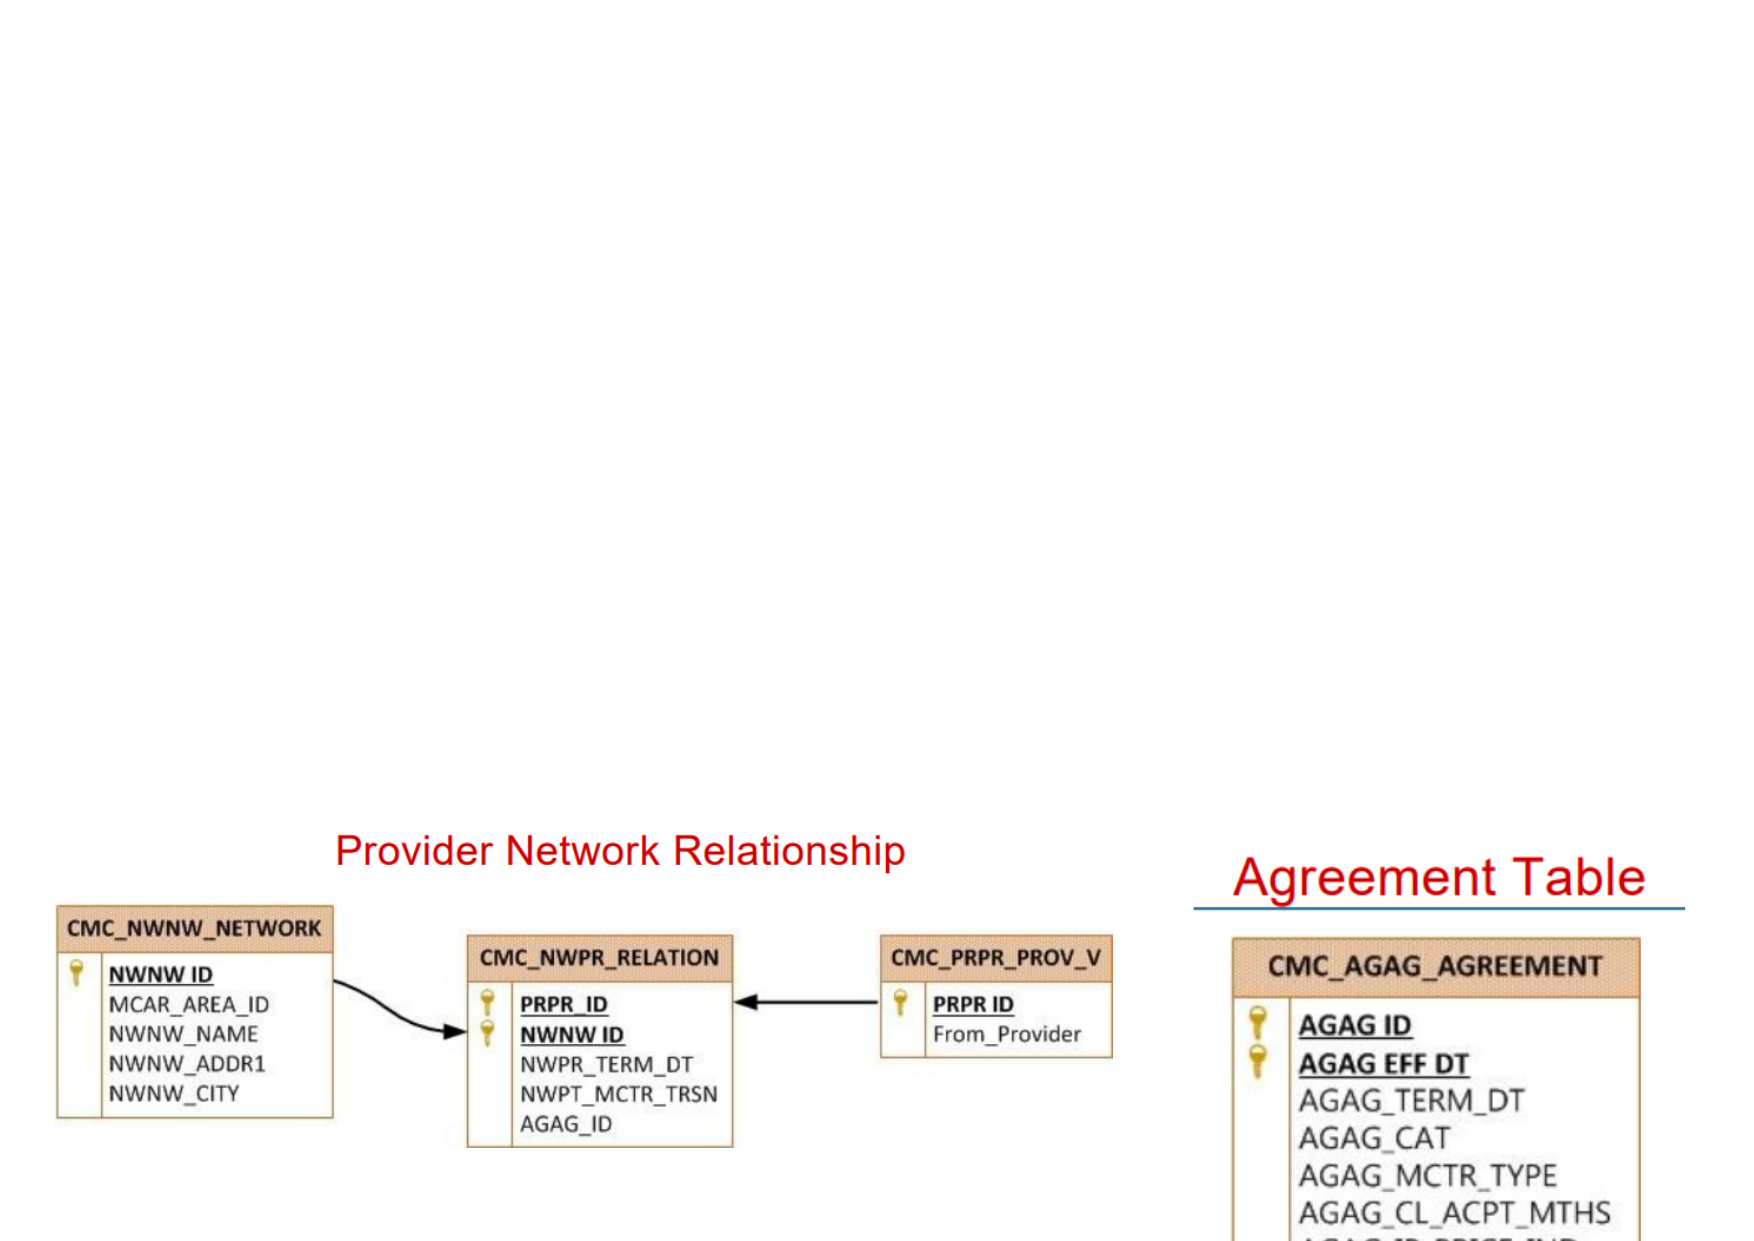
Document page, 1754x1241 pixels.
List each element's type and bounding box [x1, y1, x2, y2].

picture [14, 820, 1146, 1168]
picture [1193, 820, 1686, 1241]
